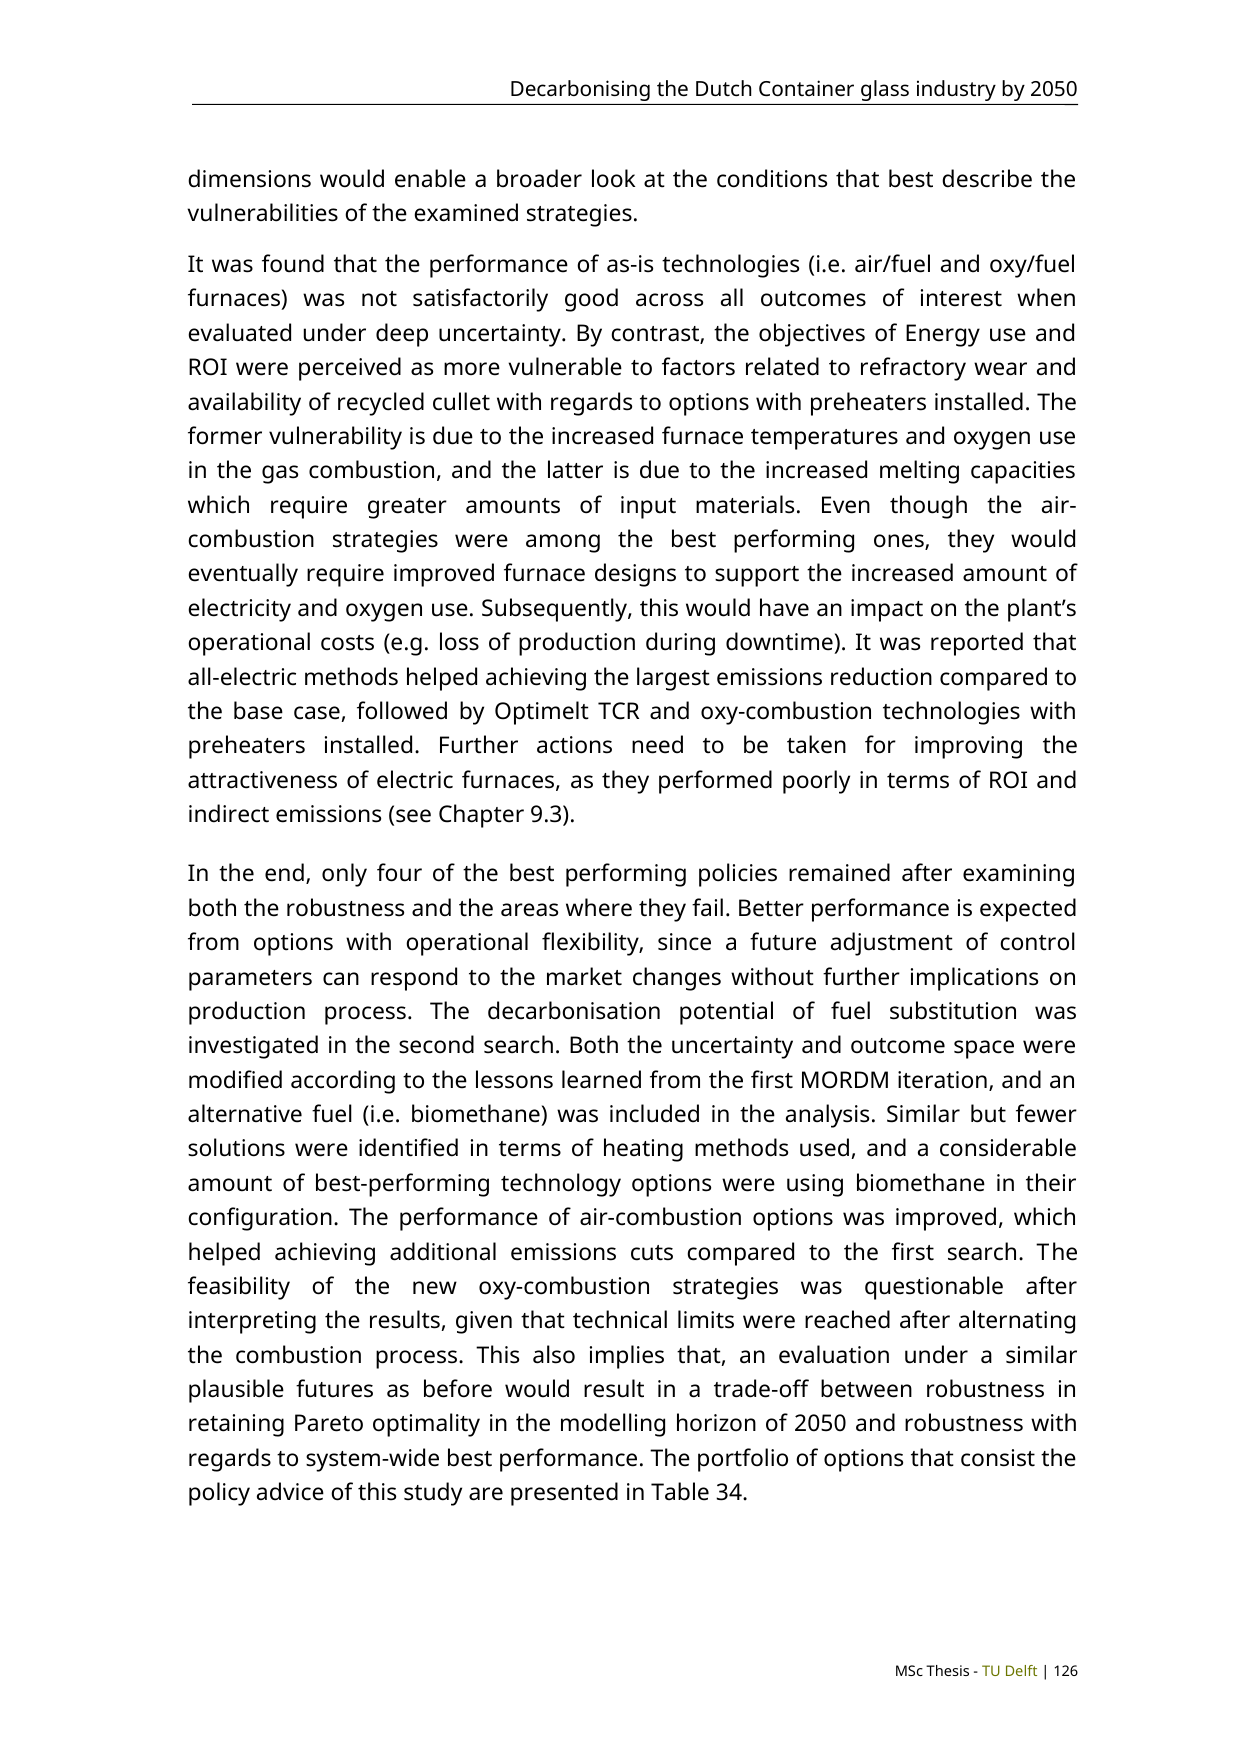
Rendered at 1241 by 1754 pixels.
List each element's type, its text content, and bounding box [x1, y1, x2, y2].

text It was found that the performance of as-is technologies (i.e. air/fuel and oxy/fuel furnaces) was not satisfactorily good across all outcomes of interest when evaluated under deep uncertainty. By contrast, the objectives of Energy use and ROI were perceived as more vulnerable to factors related to refractory wear and availability of recycled cullet with regards to options with preheaters installed. The former vulnerability is due to the increased furnace temperatures and oxygen use in the gas combustion, and the latter is due to the increased melting capacities which require greater amounts of input materials. Even though the air-combustion strategies were among the best performing ones, they would eventually require improved furnace designs to support the increased amount of electricity and oxygen use. Subsequently, this would have an impact on the plant’s operational costs (e.g. loss of production during downtime). It was reported that all-electric methods helped achieving the largest emissions reduction compared to the base case, followed by Optimelt TCR and oxy-combustion technologies with preheaters installed. Further actions need to be taken for improving the attractiveness of electric furnaces, as they performed poorly in terms of ROI and indirect emissions (see Chapter 9.3). [187, 248, 1078, 829]
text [187, 162, 1078, 228]
text In the end, only four of the best performing policies remained after examining both the robustness and the areas where they fail. Better performance is expected from options with operational flexibility, since a future adjustment of control parameters can respond to the market changes without further implications on production process. The decarbonisation potential of fuel substitution was investigated in the second search. Both the uncertainty and outcome space were modified according to the lessons learned from the first MORDM iteration, and an alternative fuel (i.e. biomethane) was included in the analysis. Similar but fewer solutions were identified in terms of heating methods used, and a considerable amount of best-performing technology options were using biomethane in their configuration. The performance of air-combustion options was improved, which helped achieving additional emissions cuts compared to the first search. The feasibility of the new oxy-combustion strategies was questionable after interpreting the results, given that technical limits were reached after alternating the combustion process. This also implies that, an evaluation under a similar plausible futures as before would result in a trade-off between robustness in retaining Pareto optimality in the modelling horizon of 2050 and robustness with regards to system-wide best performance. The portfolio of options that consist the policy advice of this study are presented in Table 34. [187, 857, 1078, 1507]
